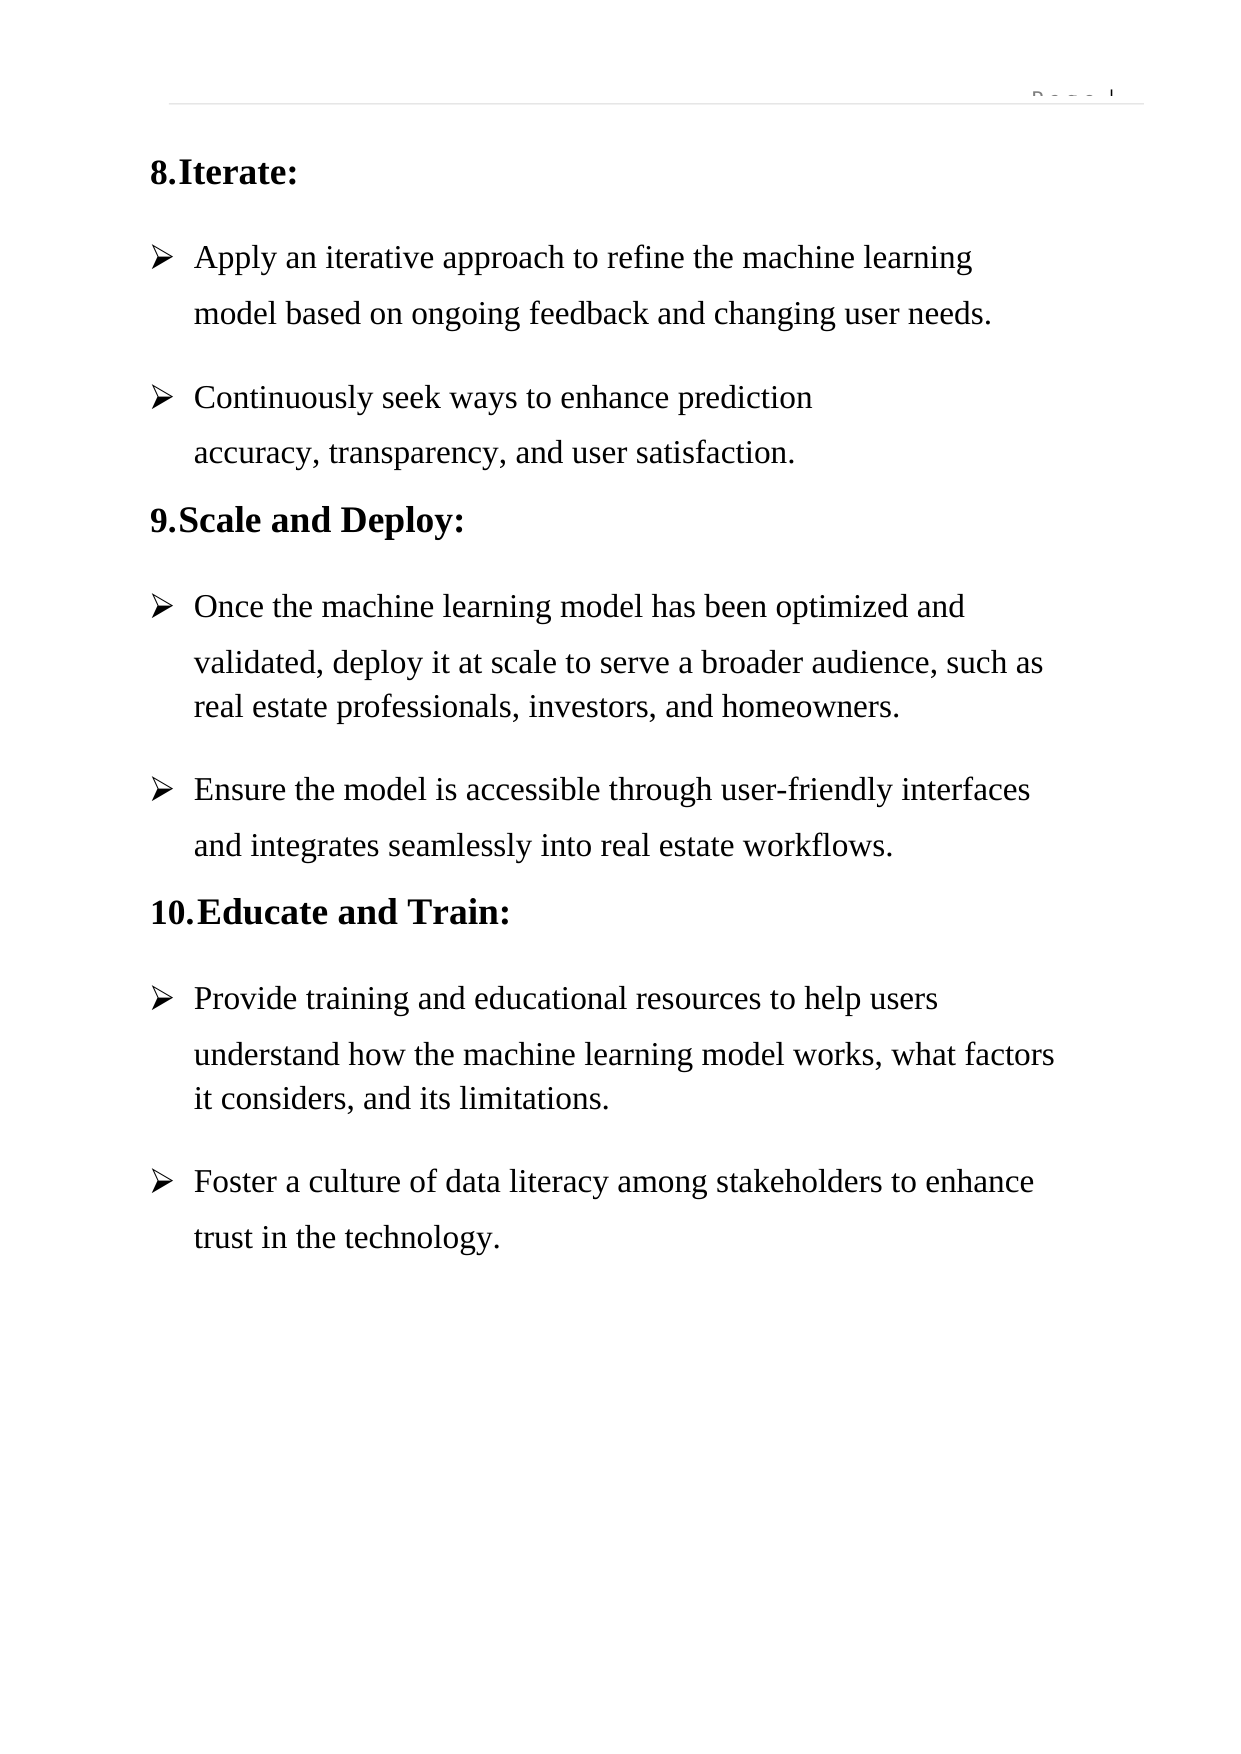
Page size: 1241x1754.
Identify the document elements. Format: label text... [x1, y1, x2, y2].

list Provide training and educational resources to help users understand how the machine learning model works, what factors it considers, and its limitations. [150, 960, 1059, 1117]
list Once the machine learning model has been optimized and validated, deploy it at scale to serve a broader audience, such as real estate professionals, investors, and homeowners. [150, 568, 1070, 724]
list Ensure the model is accessible through user-friendly interfaces and integrates seamlessly into real estate workflows. [150, 751, 1053, 863]
subtitle Scale and Deploy: [150, 497, 1130, 541]
subtitle Iterate: [150, 149, 1130, 192]
list Continuously seek ways to enhance prediction accuracy, transparency, and user satisfaction. [150, 359, 913, 471]
list Apply an iterative approach to refine the machine learning model based on ongoing feedback and changing user needs. [150, 219, 1030, 332]
list Foster a culture of data literacy among stakeholders to enhance trust in the technology. [150, 1143, 1068, 1256]
subtitle Educate and Train: [150, 890, 1130, 933]
